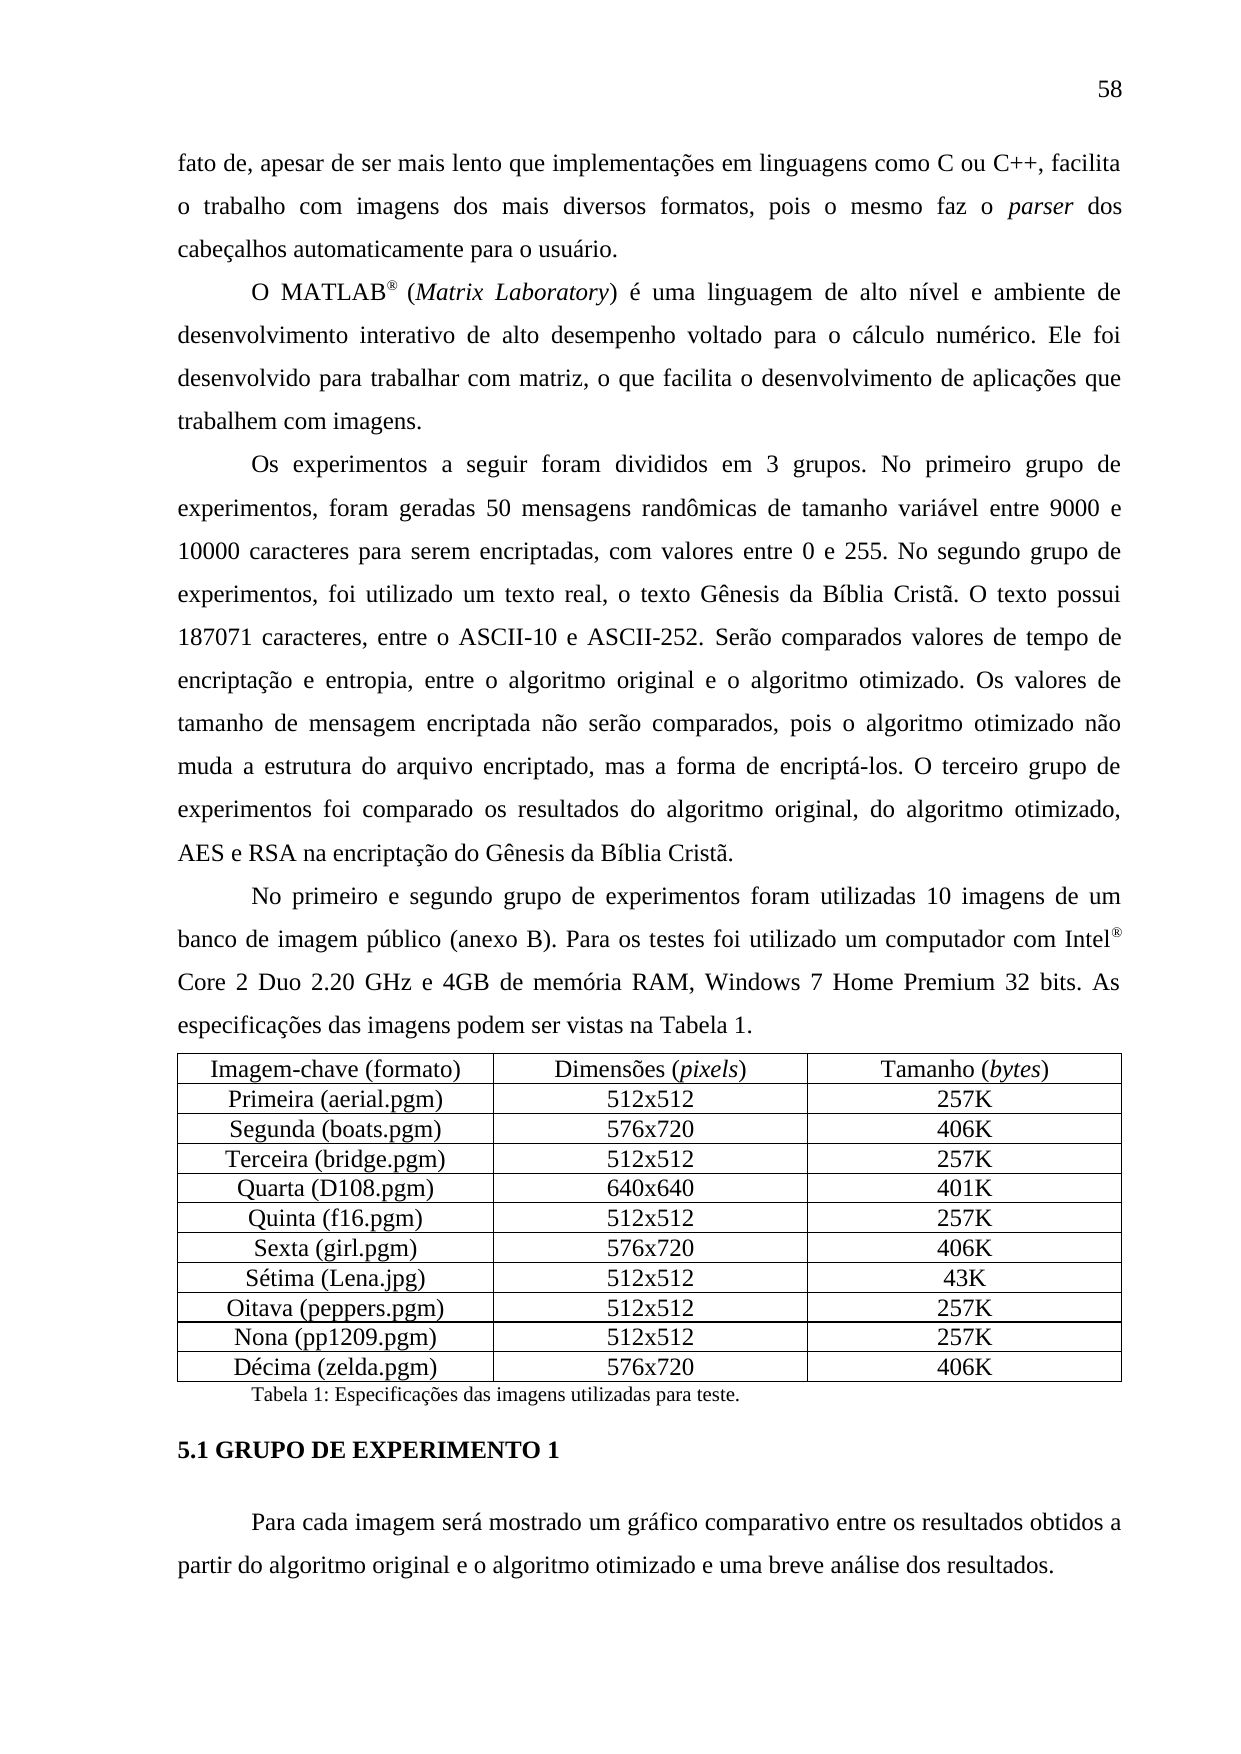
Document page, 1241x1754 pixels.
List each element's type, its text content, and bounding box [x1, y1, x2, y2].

table_cell 257K [808, 1323, 1121, 1351]
table_cell 576x720 [494, 1352, 807, 1381]
text Os experimentos a seguir foram divididos em 3 grupos. No primeiro grupo de experimentos, foram geradas 50 mensagens randômicas de tamanho variável entre 9000 e 10000 caracteres para serem encriptadas, com valores entre 0 e 255. No segundo grupo de experimentos, foi utilizado um texto real, o texto Gênesis da Bíblia Cristã. O texto possui 187071 caracteres, entre o ASCII-10 e ASCII-252. Serão comparados valores de tempo de encriptação e entropia, entre o algoritmo original e o algoritmo otimizado. Os valores de tamanho de mensagem encriptada não serão comparados, pois o algoritmo otimizado não muda a estrutura do arquivo encriptado, mas a forma de encriptá-los. O terceiro grupo de experimentos foi comparado os resultados do algoritmo original, do algoritmo otimizado, AES e RSA na encriptação do Gênesis da Bíblia Cristã. [177, 449, 1122, 866]
table_cell Oitava (peppers.pgm) [178, 1293, 493, 1321]
table_cell Primeira (aerial.pgm) [178, 1084, 493, 1113]
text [177, 148, 1122, 263]
table_cell Décima (zelda.pgm) [178, 1352, 493, 1381]
table_cell 512x512 [494, 1144, 807, 1172]
table_cell 512x512 [494, 1203, 807, 1232]
table_cell 512x512 [494, 1263, 807, 1292]
text Para cada imagem será mostrado um gráfico comparativo entre os resultados obtidos a partir do algoritmo original e o algoritmo otimizado e uma breve análise dos resultados. [177, 1507, 1122, 1579]
table_header Imagem-chave (formato) [178, 1054, 493, 1083]
table_header Tamanho (bytes) [808, 1054, 1121, 1083]
table_cell 512x512 [494, 1293, 807, 1321]
table_cell Quarta (D108.pgm) [178, 1174, 493, 1202]
table_cell 401K [808, 1174, 1121, 1202]
table_cell Quinta (f16.pgm) [178, 1203, 493, 1232]
table_cell 257K [808, 1144, 1121, 1172]
table_cell 43K [808, 1263, 1121, 1292]
table_header Dimensões (pixels) [494, 1054, 807, 1083]
table_cell Sétima (Lena.jpg) [178, 1263, 493, 1292]
table_cell 576x720 [494, 1233, 807, 1262]
text O MATLAB® (Matrix Laboratory) é uma linguagem de alto nível e ambiente de desenvolvimento interativo de alto desempenho voltado para o cálculo numérico. Ele foi desenvolvido para trabalhar com matriz, o que facilita o desenvolvimento de aplicações que trabalhem com imagens. [177, 277, 1122, 435]
table_cell 406K [808, 1233, 1121, 1262]
table_cell Terceira (bridge.pgm) [178, 1144, 493, 1172]
table_cell 512x512 [494, 1084, 807, 1113]
table_cell 257K [808, 1293, 1121, 1321]
table_cell 406K [808, 1352, 1121, 1381]
table_cell 406K [808, 1114, 1121, 1143]
table_cell Segunda (boats.pgm) [178, 1114, 493, 1143]
table_cell 576x720 [494, 1114, 807, 1143]
table_cell 257K [808, 1084, 1121, 1113]
table_cell 512x512 [494, 1323, 807, 1351]
table_cell 640x640 [494, 1174, 807, 1202]
table_cell Sexta (girl.pgm) [178, 1233, 493, 1262]
table_cell 257K [808, 1203, 1121, 1232]
subtitle 5.1 GRUPO DE EXPERIMENTO 1 [177, 1435, 1122, 1464]
table_cell Nona (pp1209.pgm) [178, 1323, 493, 1351]
